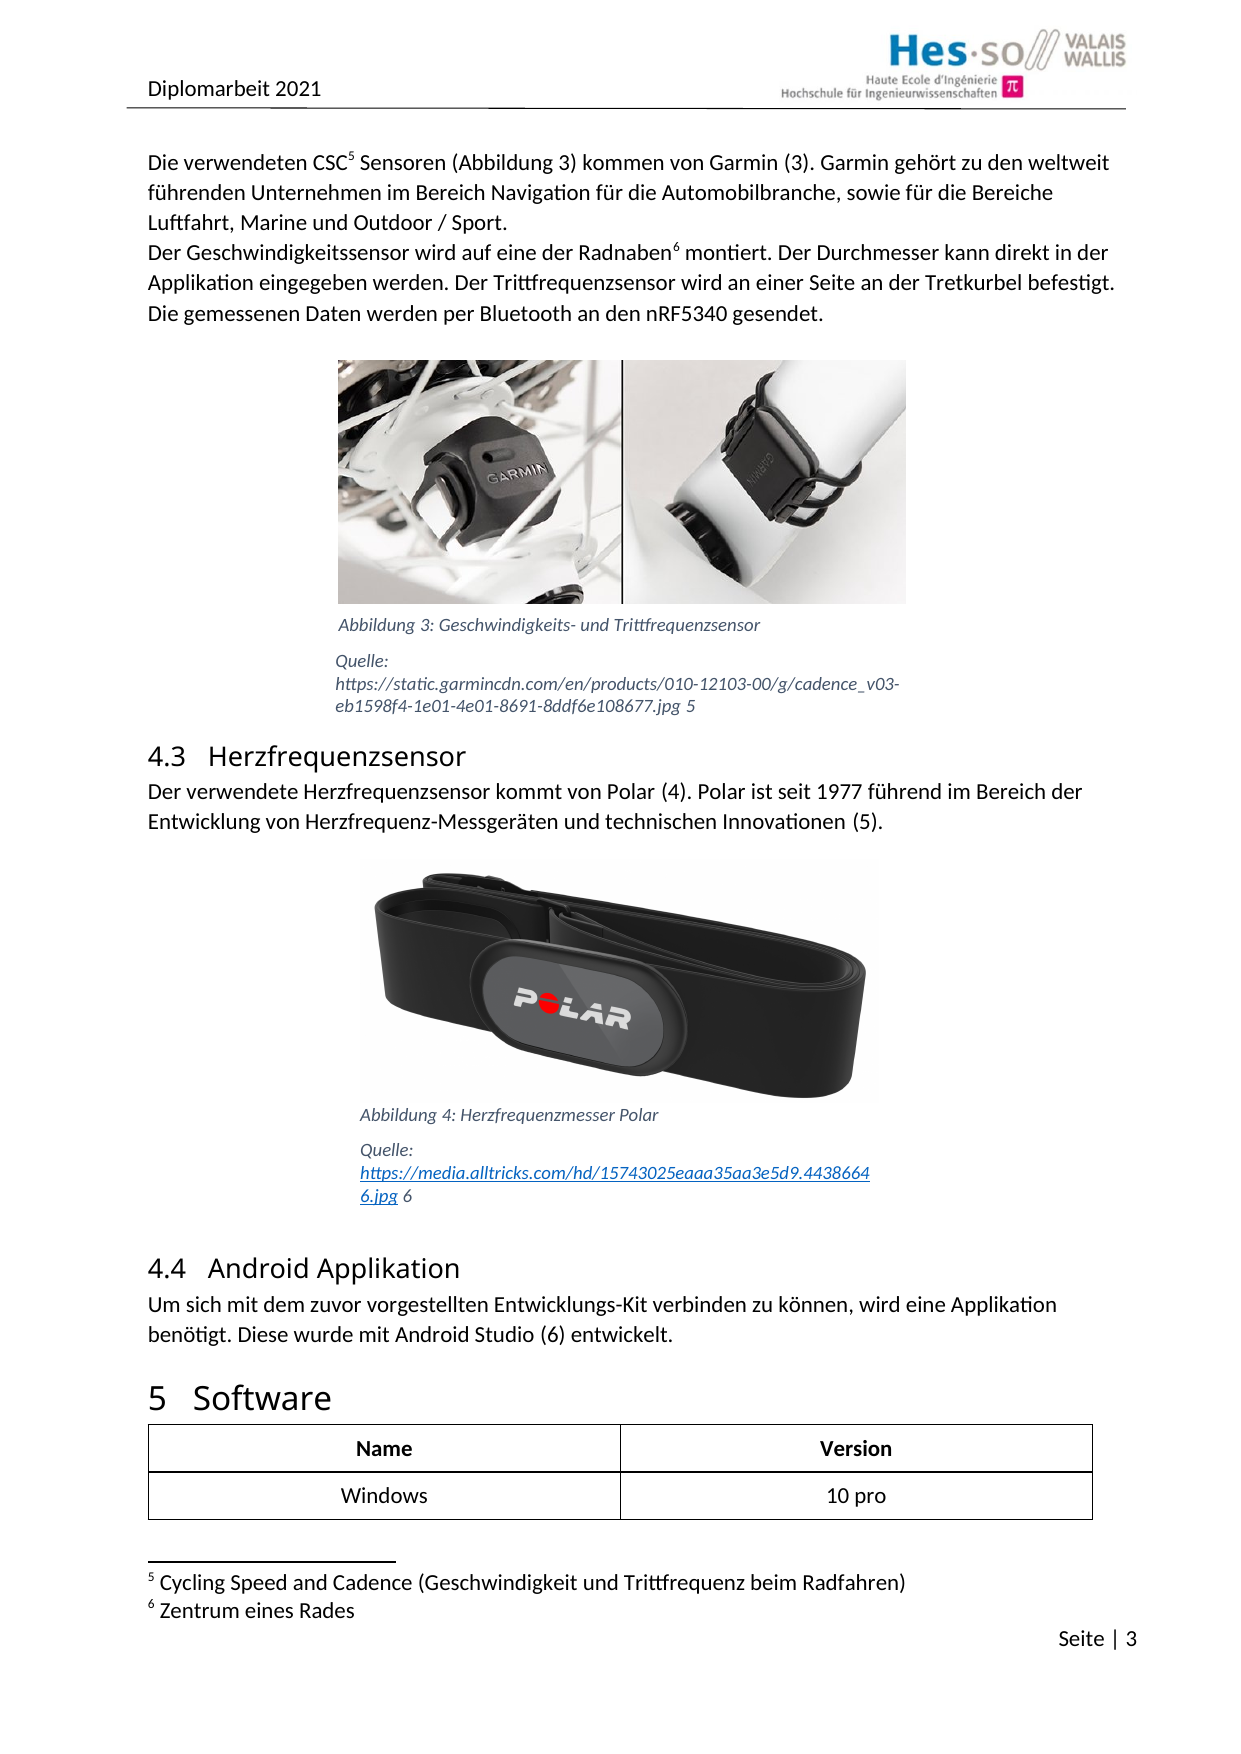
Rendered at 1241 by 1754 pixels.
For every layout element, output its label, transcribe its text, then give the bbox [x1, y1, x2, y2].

picture [360, 859, 880, 1102]
table_header Name [149, 1425, 620, 1471]
text Um sich mit dem zuvor vorgestellten Entwicklungs-Kit verbinden zu können, wird eine Applikation benötigt. Diese wurde mit Android Studio entwickelt. [148, 1290, 1137, 1348]
text Der verwendete Herzfrequenzsensor kommt von Polar. Polar ist seit 1977 führend im Bereich der Entwicklung von Herzfrequenz-Messgeräten und technischen Innovationen. [148, 777, 1137, 835]
subtitle Software [148, 1375, 1137, 1421]
table_cell 10 pro [621, 1473, 1092, 1519]
table_header Version [621, 1425, 1092, 1471]
table_cell Windows [149, 1473, 620, 1519]
text Die verwendeten CSC Sensoren (Abbildung 3) kommen von Garmin. Garmin gehört zu den weltweit führenden Unternehmen im Bereich Navigation für die Automobilbranche, sowie für die Bereiche Luftfahrt, Marine und Outdoor / Sport. Der Geschwindigkeitssensor wird auf eine der Radnaben montiert. Der Durchmesser kann direkt in der Applikation eingegeben werden. Der Trittfrequenzsensor wird an einer Seite an der Tretkurbel befestigt. Die gemessenen Daten werden per Bluetooth an den nRF5340 gesendet. [148, 148, 1137, 327]
picture [338, 360, 906, 604]
picture [771, 12, 1137, 119]
